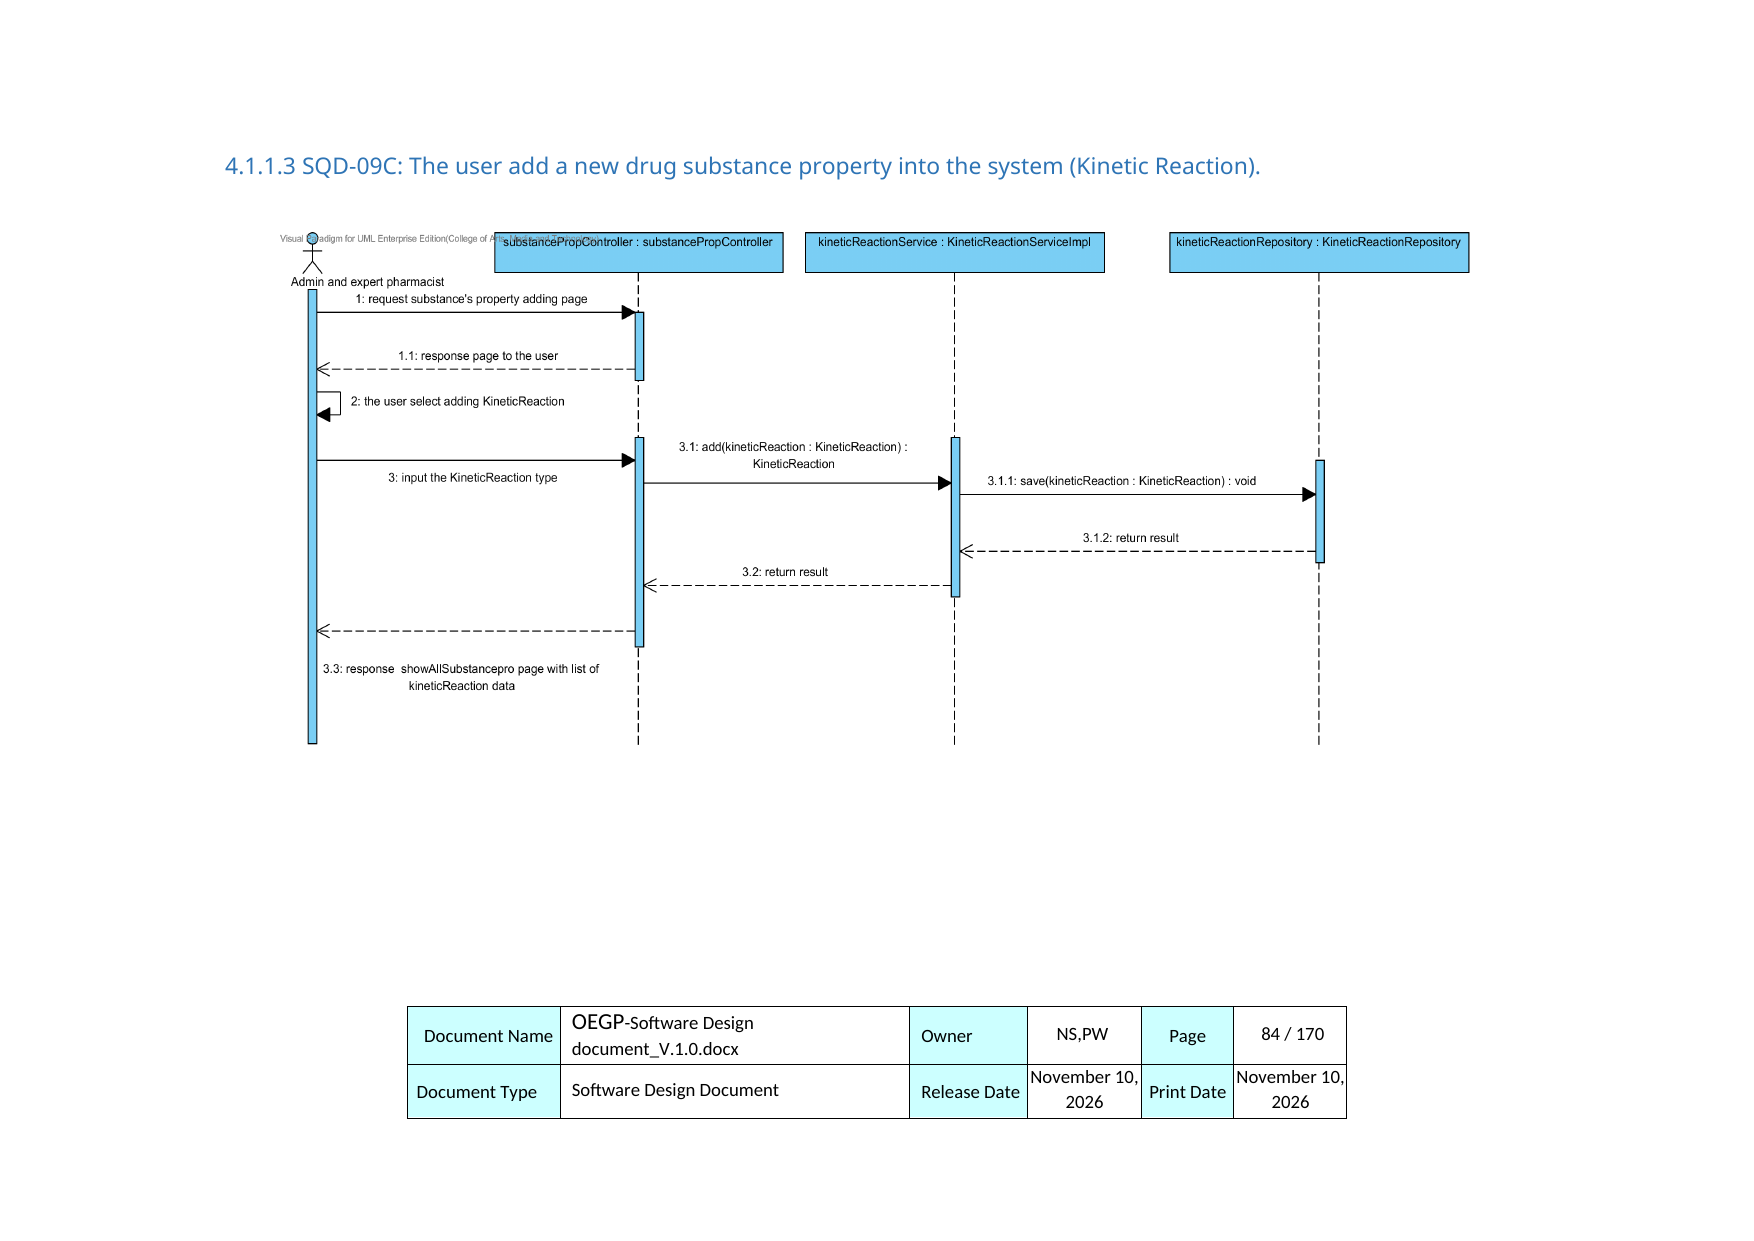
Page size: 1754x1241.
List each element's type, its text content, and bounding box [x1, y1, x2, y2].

picture [280, 230, 1474, 749]
subtitle 4.1.1.3 SQD-09C: The user add a new drug substance property into the system (Kinetic Reaction). [150, 150, 1604, 181]
